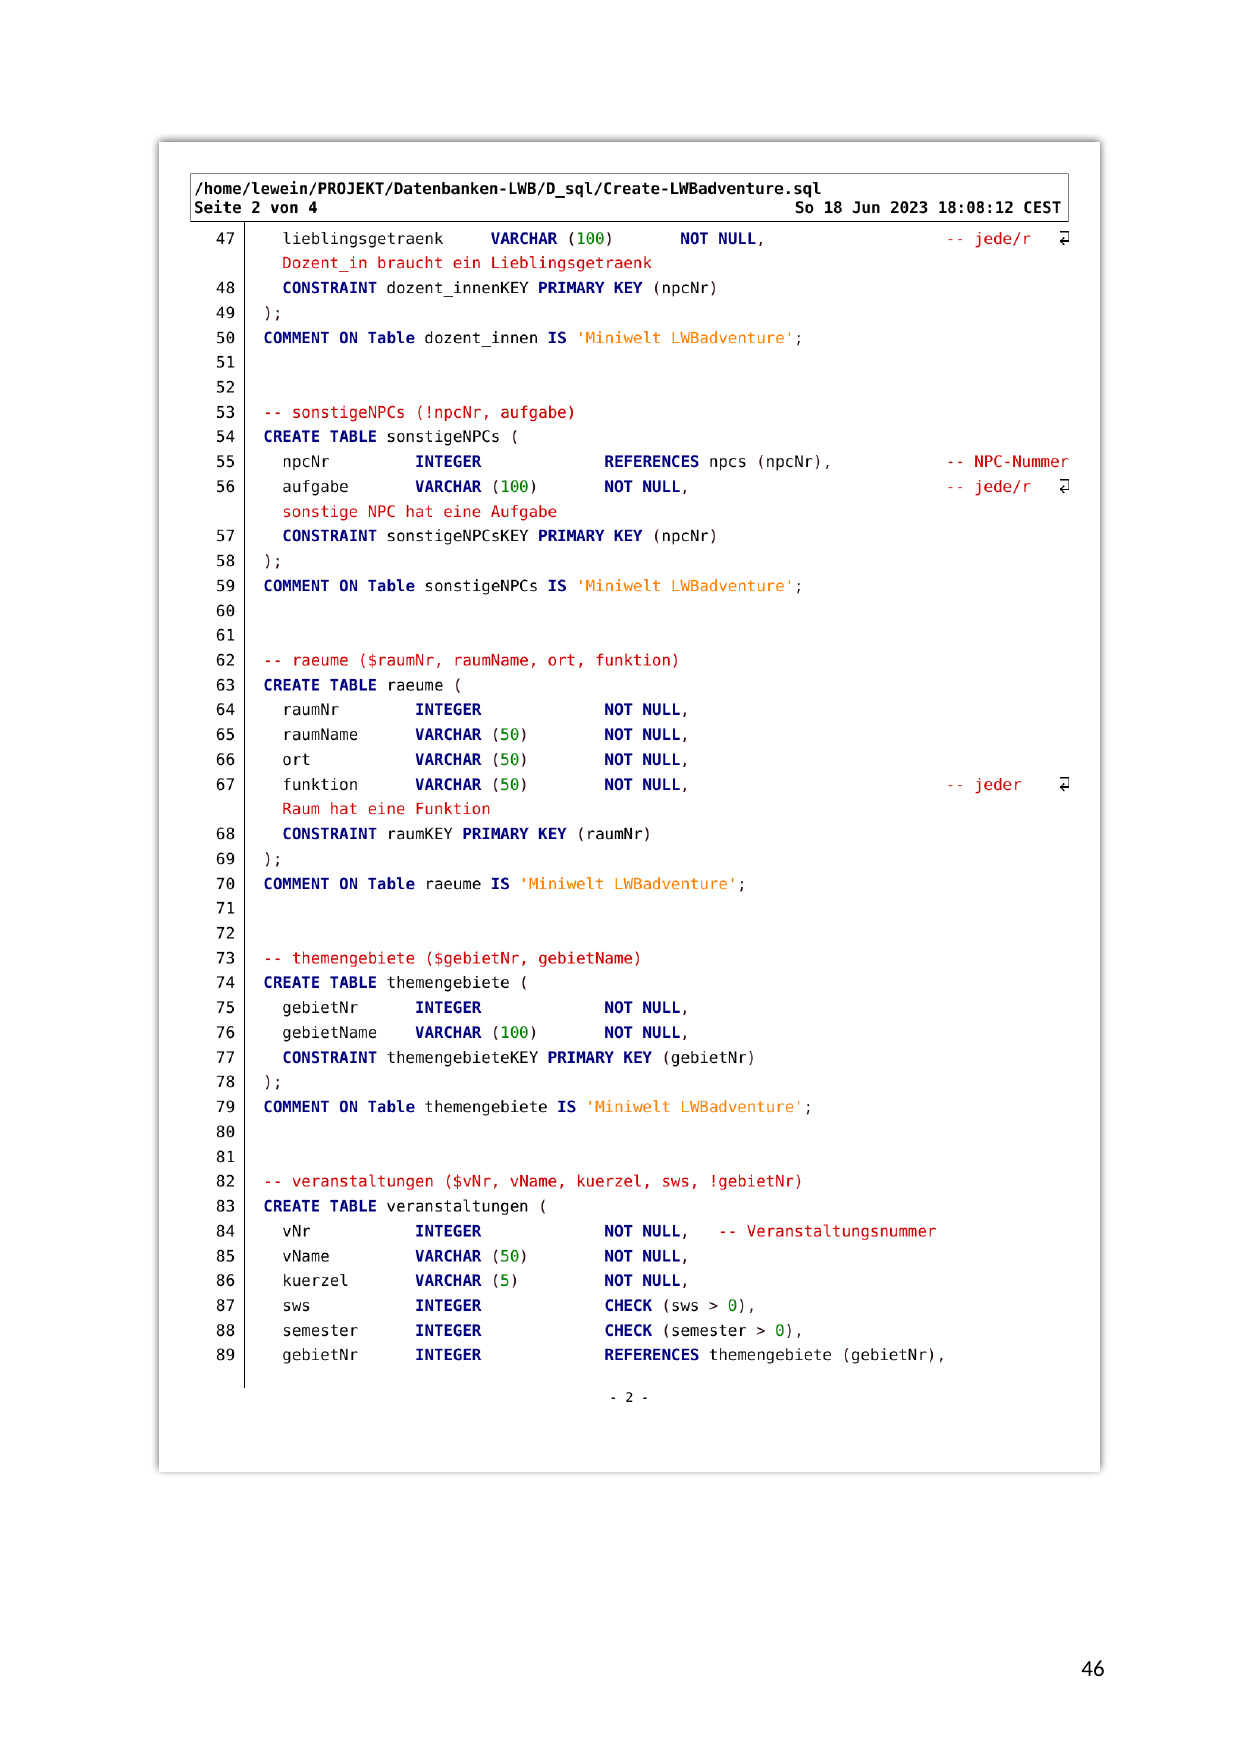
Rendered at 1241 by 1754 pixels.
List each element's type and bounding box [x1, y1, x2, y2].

picture [159, 142, 1100, 1472]
